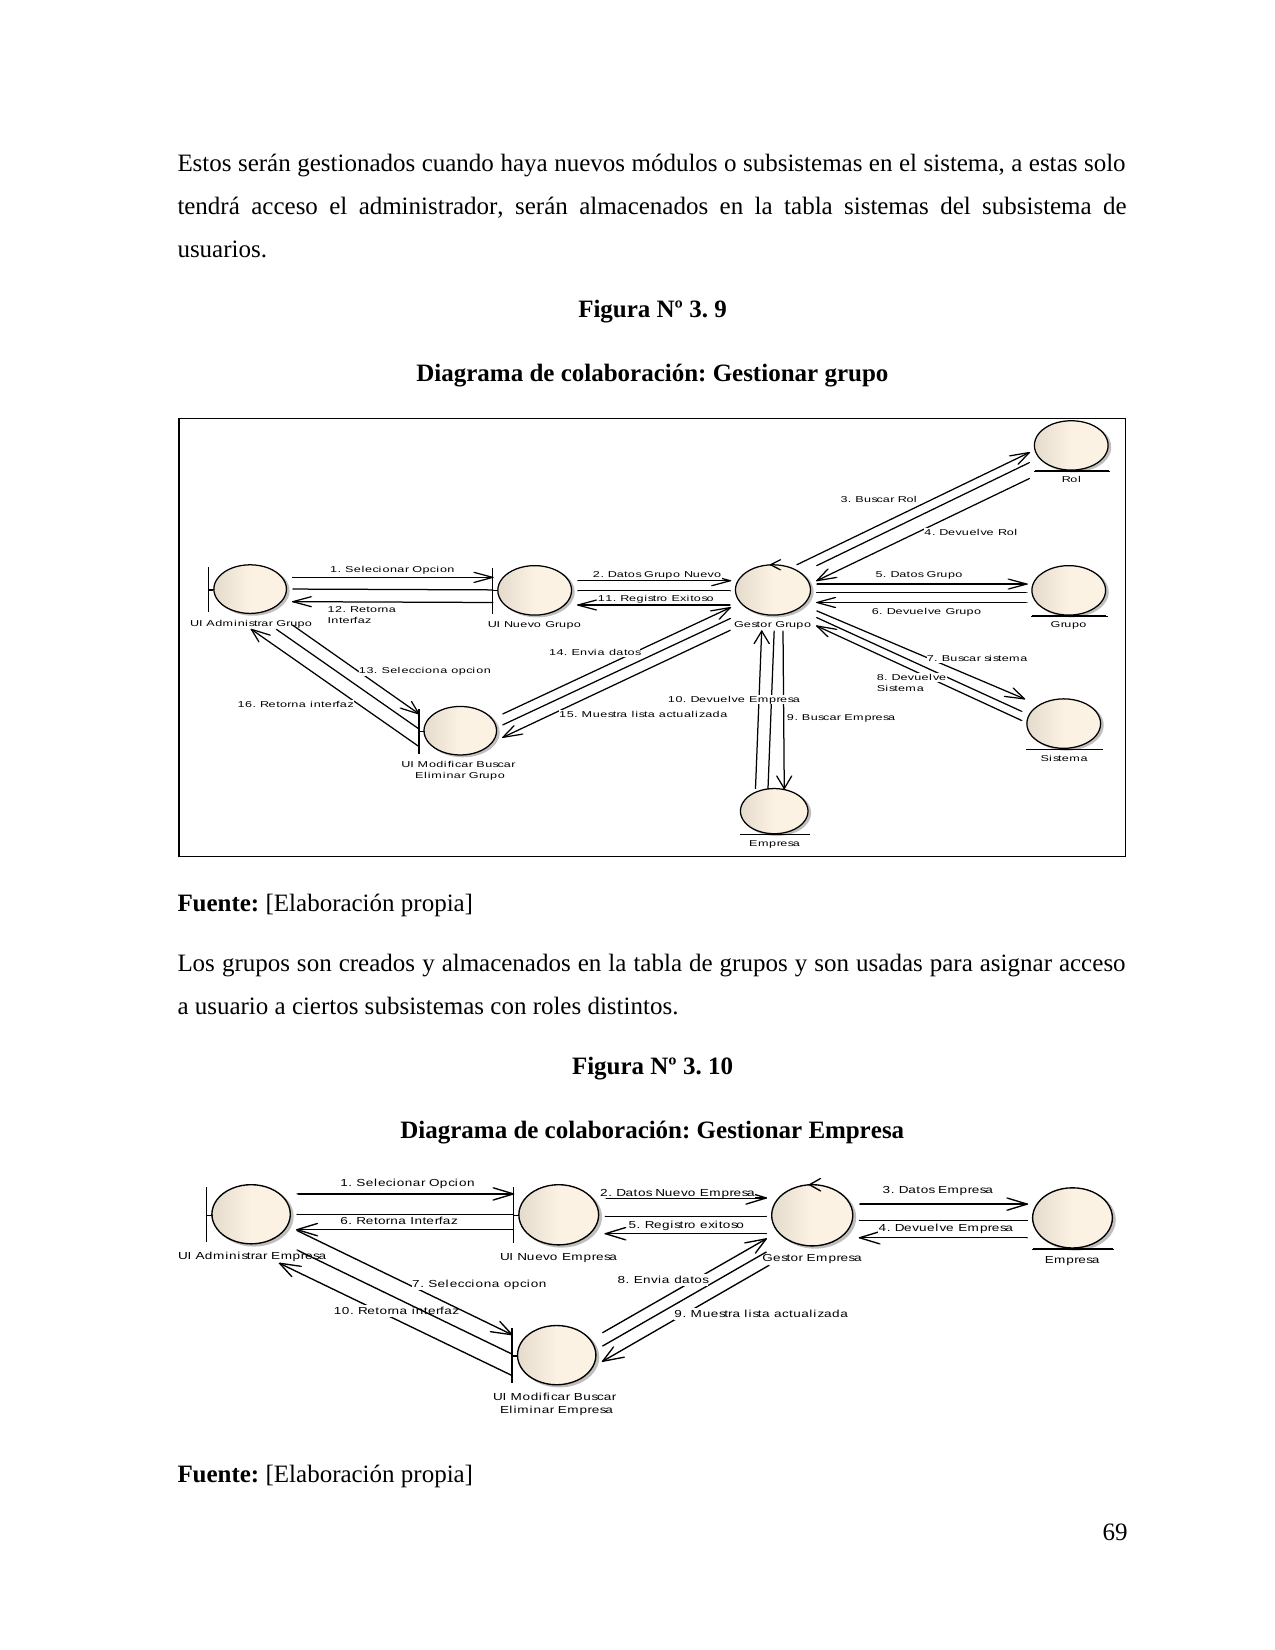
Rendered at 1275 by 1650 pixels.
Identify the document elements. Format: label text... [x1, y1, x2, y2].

text Diagrama de colaboración: Gestionar Empresa [177, 1115, 1127, 1144]
text Figura Nº 3. 10 [177, 1051, 1127, 1080]
text Diagrama de colaboración: Gestionar grupo [177, 358, 1127, 386]
text Estos serán gestionados cuando haya nuevos módulos o subsistemas en el sistema, a estas solo tendrá acceso el administrador, serán almacenados en la tabla sistemas del subsistema de usuarios. [177, 148, 1127, 263]
text Fuente: [Elaboración propia] [177, 1459, 1127, 1488]
text Figura Nº 3. 9 [177, 294, 1127, 322]
text Fuente: [Elaboración propia] [177, 888, 1127, 917]
text Los grupos son creados y almacenados en la tabla de grupos y son usadas para asignar acceso a usuario a ciertos subsistemas con roles distintos. [177, 948, 1127, 1020]
